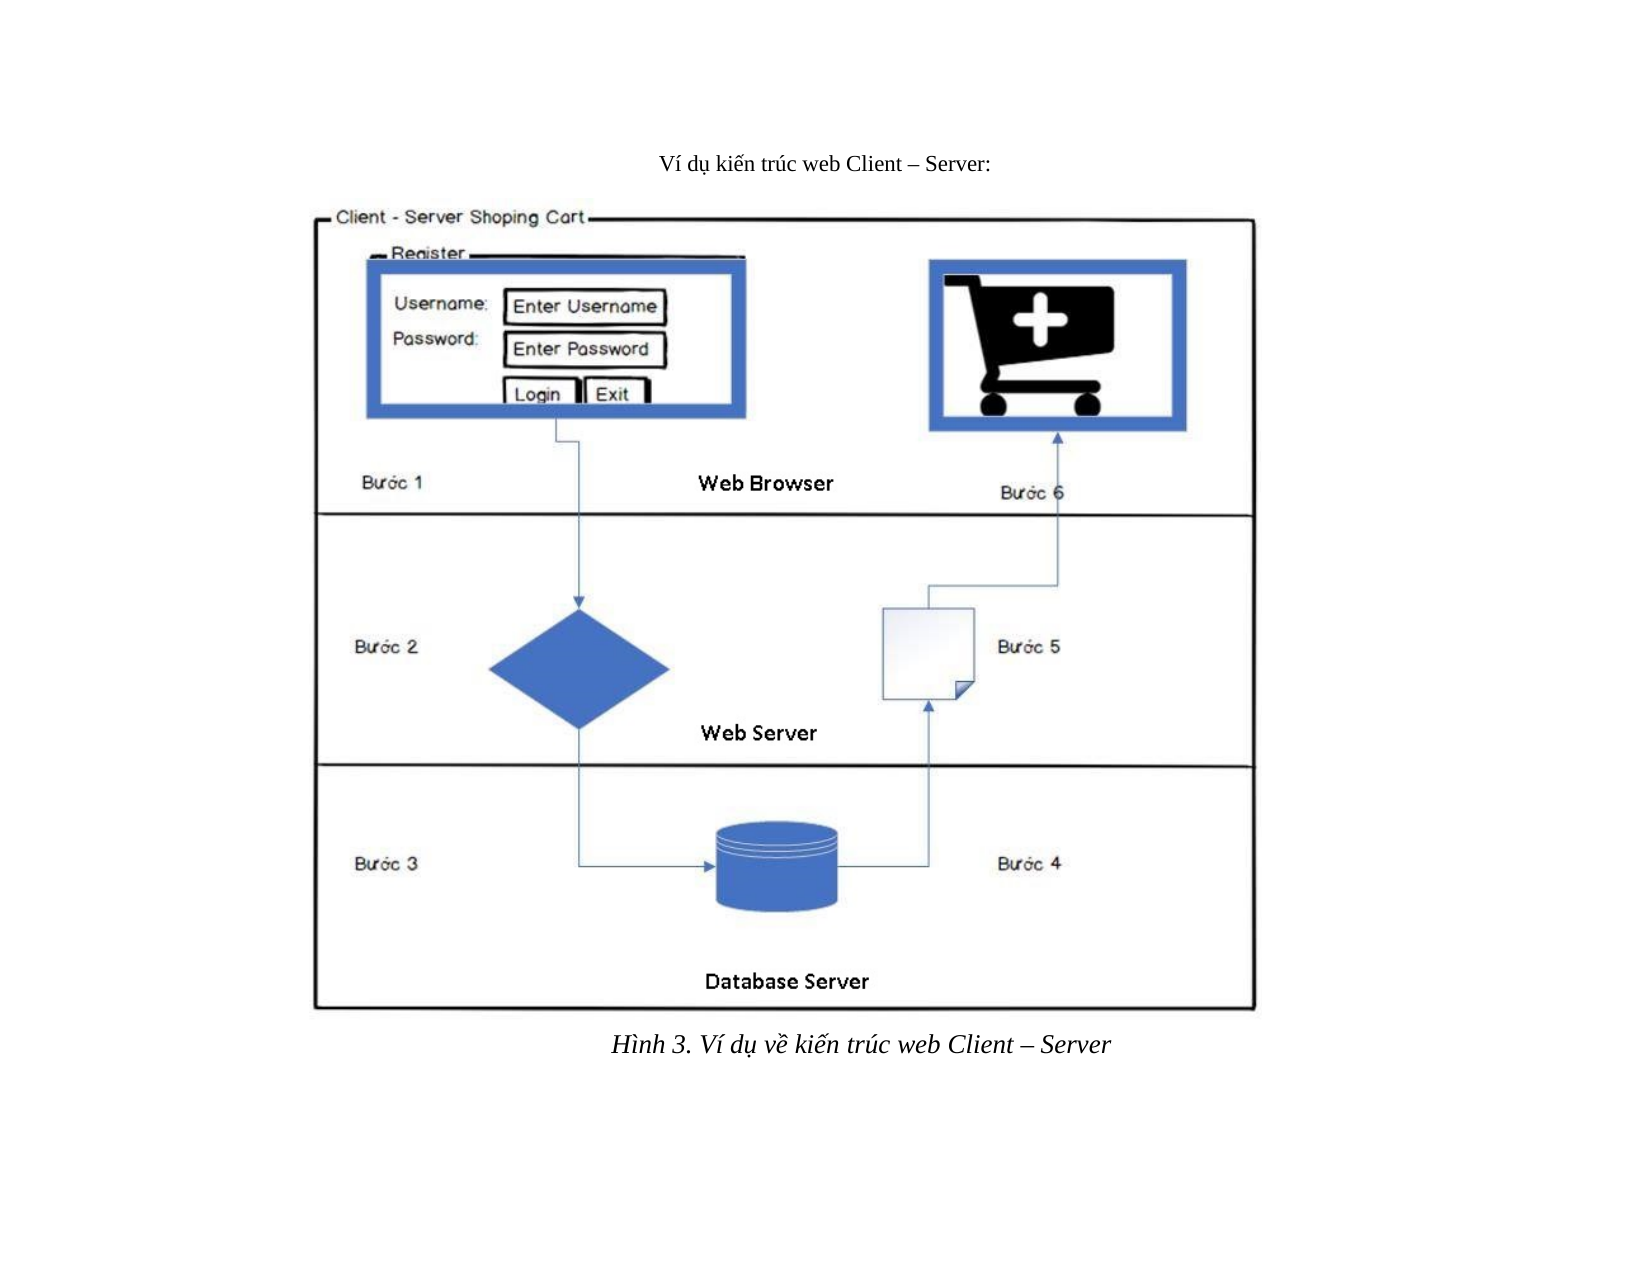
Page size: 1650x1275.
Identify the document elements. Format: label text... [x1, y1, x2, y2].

text Hình 3. Ví dụ về kiến trúc web Client – Server [150, 1028, 1500, 1059]
text Ví dụ kiến trúc web Client – Server: [150, 150, 1500, 176]
picture [289, 198, 1262, 1021]
